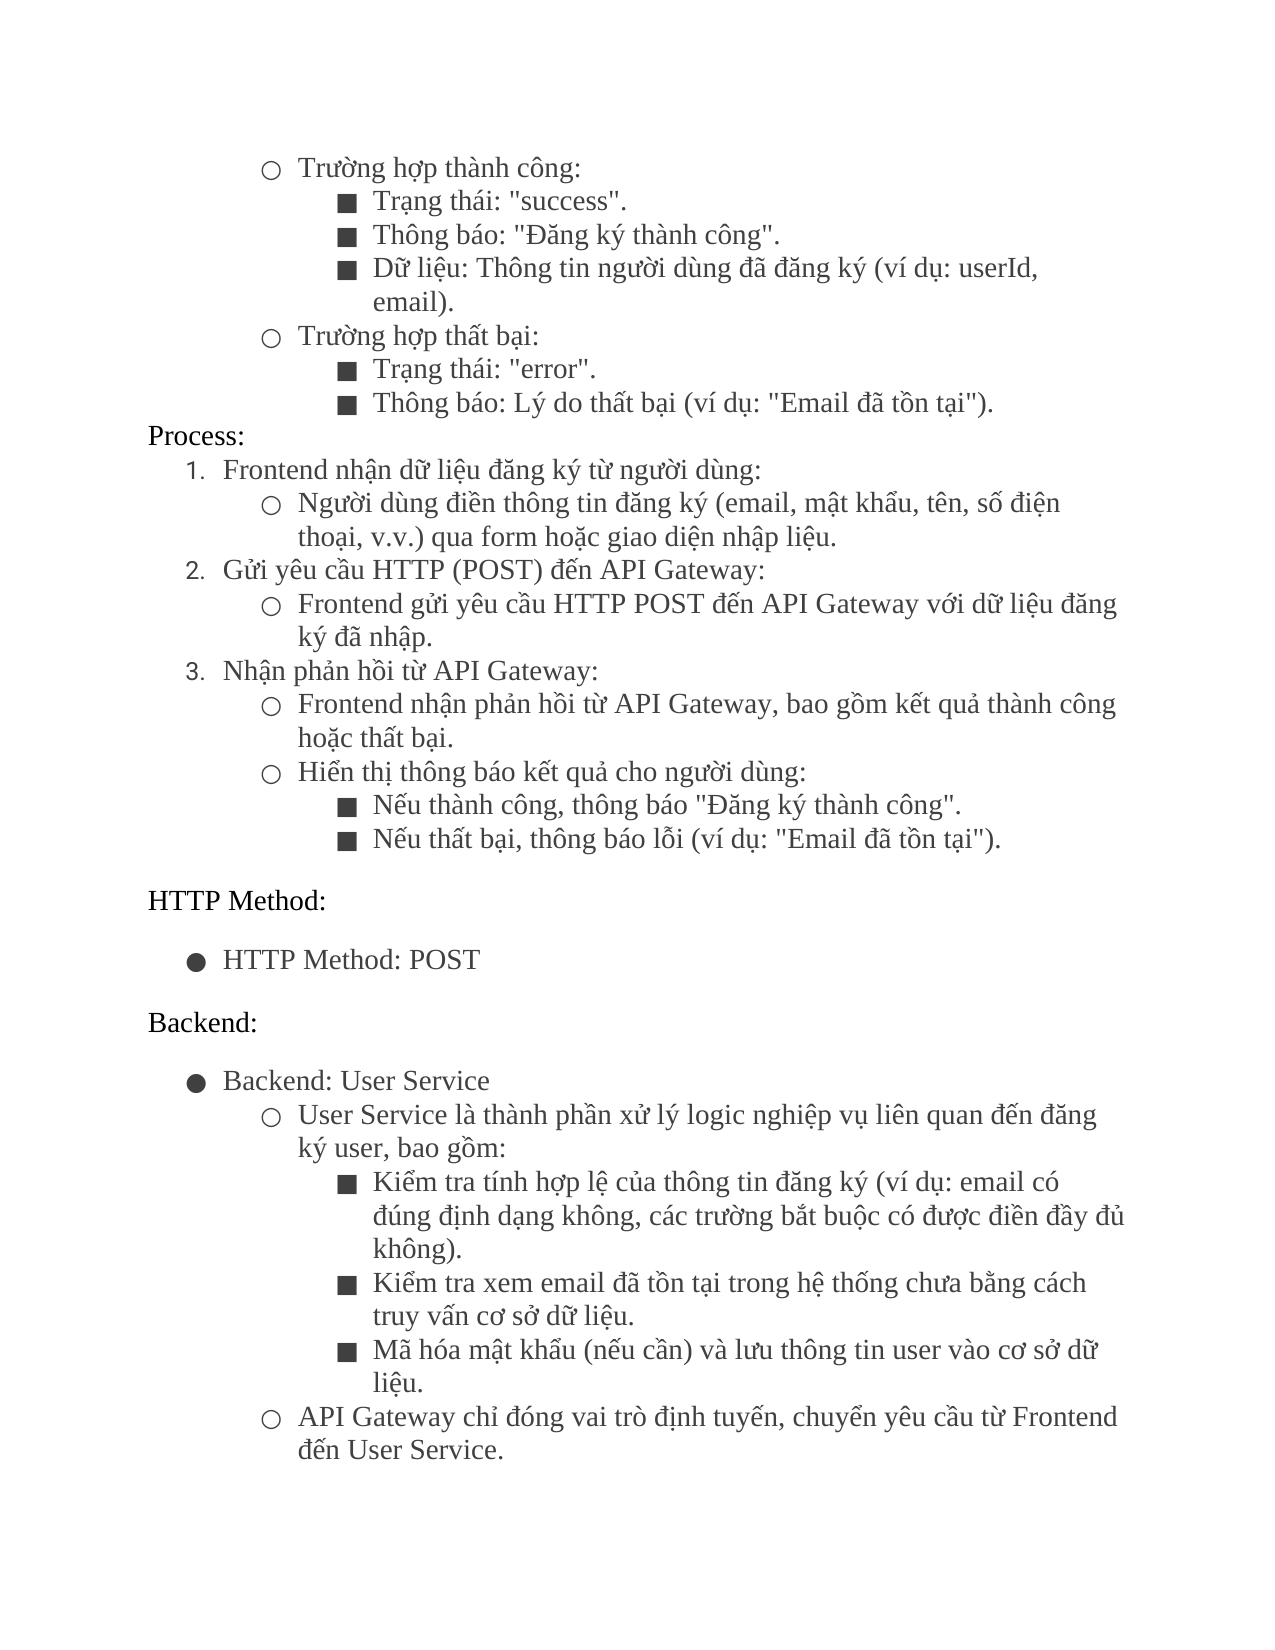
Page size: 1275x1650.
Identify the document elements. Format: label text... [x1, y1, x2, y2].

list Gửi yêu cầu HTTP (POST) đến API Gateway: [185, 552, 1125, 586]
list Người dùng điền thông tin đăng ký (email, mật khẩu, tên, số điện thoại, v.v.) qua form hoặc giao diện nhập liệu. [260, 485, 1125, 552]
list Hiển thị thông báo kết quả cho người dùng: [260, 754, 1125, 787]
list HTTP Method: POST [185, 942, 1125, 976]
list Dữ liệu: Thông tin người dùng đã đăng ký (ví dụ: userId, email). [335, 251, 1125, 318]
text Process: [148, 418, 1125, 452]
list Kiểm tra xem email đã tồn tại trong hệ thống chưa bằng cách truy vấn cơ sở dữ liệu. [335, 1265, 1125, 1332]
list Trạng thái: "success". [335, 183, 1125, 217]
list Nếu thất bại, thông báo lỗi (ví dụ: "Email đã tồn tại"). [335, 821, 1125, 854]
list User Service là thành phần xử lý logic nghiệp vụ liên quan đến đăng ký user, bao gồm: [260, 1097, 1125, 1164]
list Nhận phản hồi từ API Gateway: [185, 653, 1125, 687]
list API Gateway chỉ đóng vai trò định tuyến, chuyển yêu cầu từ Frontend đến User Service. [260, 1399, 1125, 1466]
list Thông báo: Lý do thất bại (ví dụ: "Email đã tồn tại"). [335, 385, 1125, 418]
list Mã hóa mật khẩu (nếu cần) và lưu thông tin user vào cơ sở dữ liệu. [335, 1332, 1125, 1399]
text HTTP Method: [148, 883, 1125, 917]
list Frontend nhận dữ liệu đăng ký từ người dùng: [185, 452, 1125, 485]
list Kiểm tra tính hợp lệ của thông tin đăng ký (ví dụ: email có đúng định dạng không, các trường bắt buộc có được điền đầy đủ không). [335, 1164, 1125, 1265]
list Trạng thái: "error". [335, 351, 1125, 385]
list Frontend gửi yêu cầu HTTP POST đến API Gateway với dữ liệu đăng ký đã nhập. [260, 586, 1125, 653]
list Trường hợp thất bại: [260, 318, 1125, 351]
text Backend: [148, 1005, 1125, 1038]
list Trường hợp thành công: [260, 150, 1125, 183]
list Nếu thành công, thông báo "Đăng ký thành công". [335, 787, 1125, 821]
list Backend: User Service [185, 1063, 1125, 1097]
list Frontend nhận phản hồi từ API Gateway, bao gồm kết quả thành công hoặc thất bại. [260, 687, 1125, 754]
list Thông báo: "Đăng ký thành công". [335, 217, 1125, 251]
